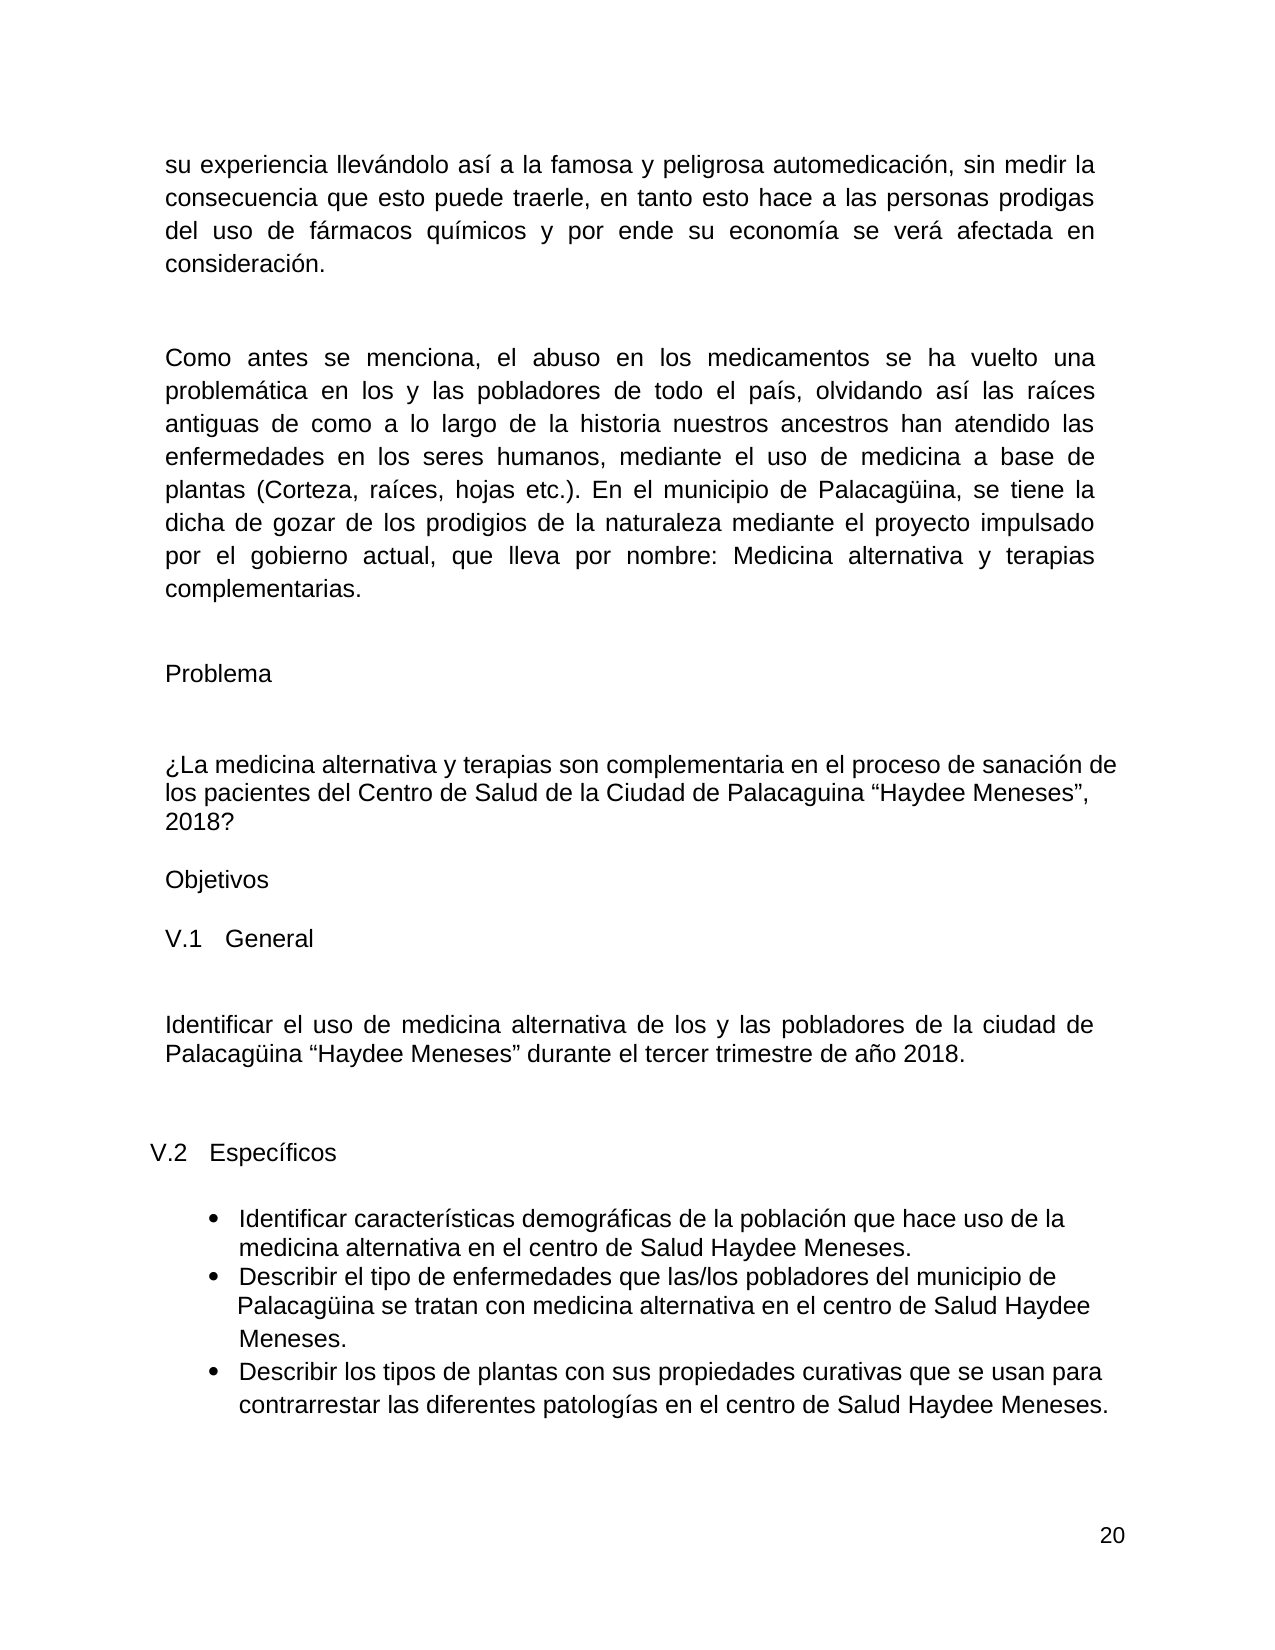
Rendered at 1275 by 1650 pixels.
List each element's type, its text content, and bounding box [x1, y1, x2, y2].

list Específicos [150, 1138, 755, 1167]
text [165, 150, 1097, 278]
text Problema [165, 659, 753, 688]
text Como antes se menciona, el abuso en los medicamentos se ha vuelto una problemática en los y las pobladores de todo el país, olvidando así las raíces antiguas de como a lo largo de la historia nuestros ancestros han atendido las enfermedades en los seres humanos, mediante el uso de medicina a base de plantas (Corteza, raíces, hojas etc.). En el municipio de Palacagüina, se tiene la dicha de gozar de los prodigios de la naturaleza mediante el proyecto impulsado por el gobierno actual, que lleva por nombre: Medicina alternativa y terapias complementarias. [165, 343, 1097, 603]
list General [165, 924, 755, 952]
list Describir el tipo de enfermedades que las/los pobladores del municipio de [209, 1262, 1097, 1291]
list Identificar características demográficas de la población que hace uso de la medicina alternativa en el centro de Salud Haydee Meneses. [209, 1204, 1097, 1262]
list Palacagüina se tratan con medicina alternativa en el centro de Salud Haydee Meneses. [209, 1291, 1124, 1353]
text Objetivos [165, 865, 1125, 893]
list Describir los tipos de plantas con sus propiedades curativas que se usan para contrarrestar las diferentes patologías en el centro de Salud Haydee Meneses. [209, 1357, 1124, 1419]
text Identificar el uso de medicina alternativa de los y las pobladores de la ciudad de Palacagüina “Haydee Meneses” durante el tercer trimestre de año 2018. [165, 1011, 1097, 1068]
text ¿La medicina alternativa y terapias son complementaria en el proceso de sanación de los pacientes del Centro de Salud de la Ciudad de Palacaguina “Haydee Meneses”, 2018? [165, 750, 1125, 836]
